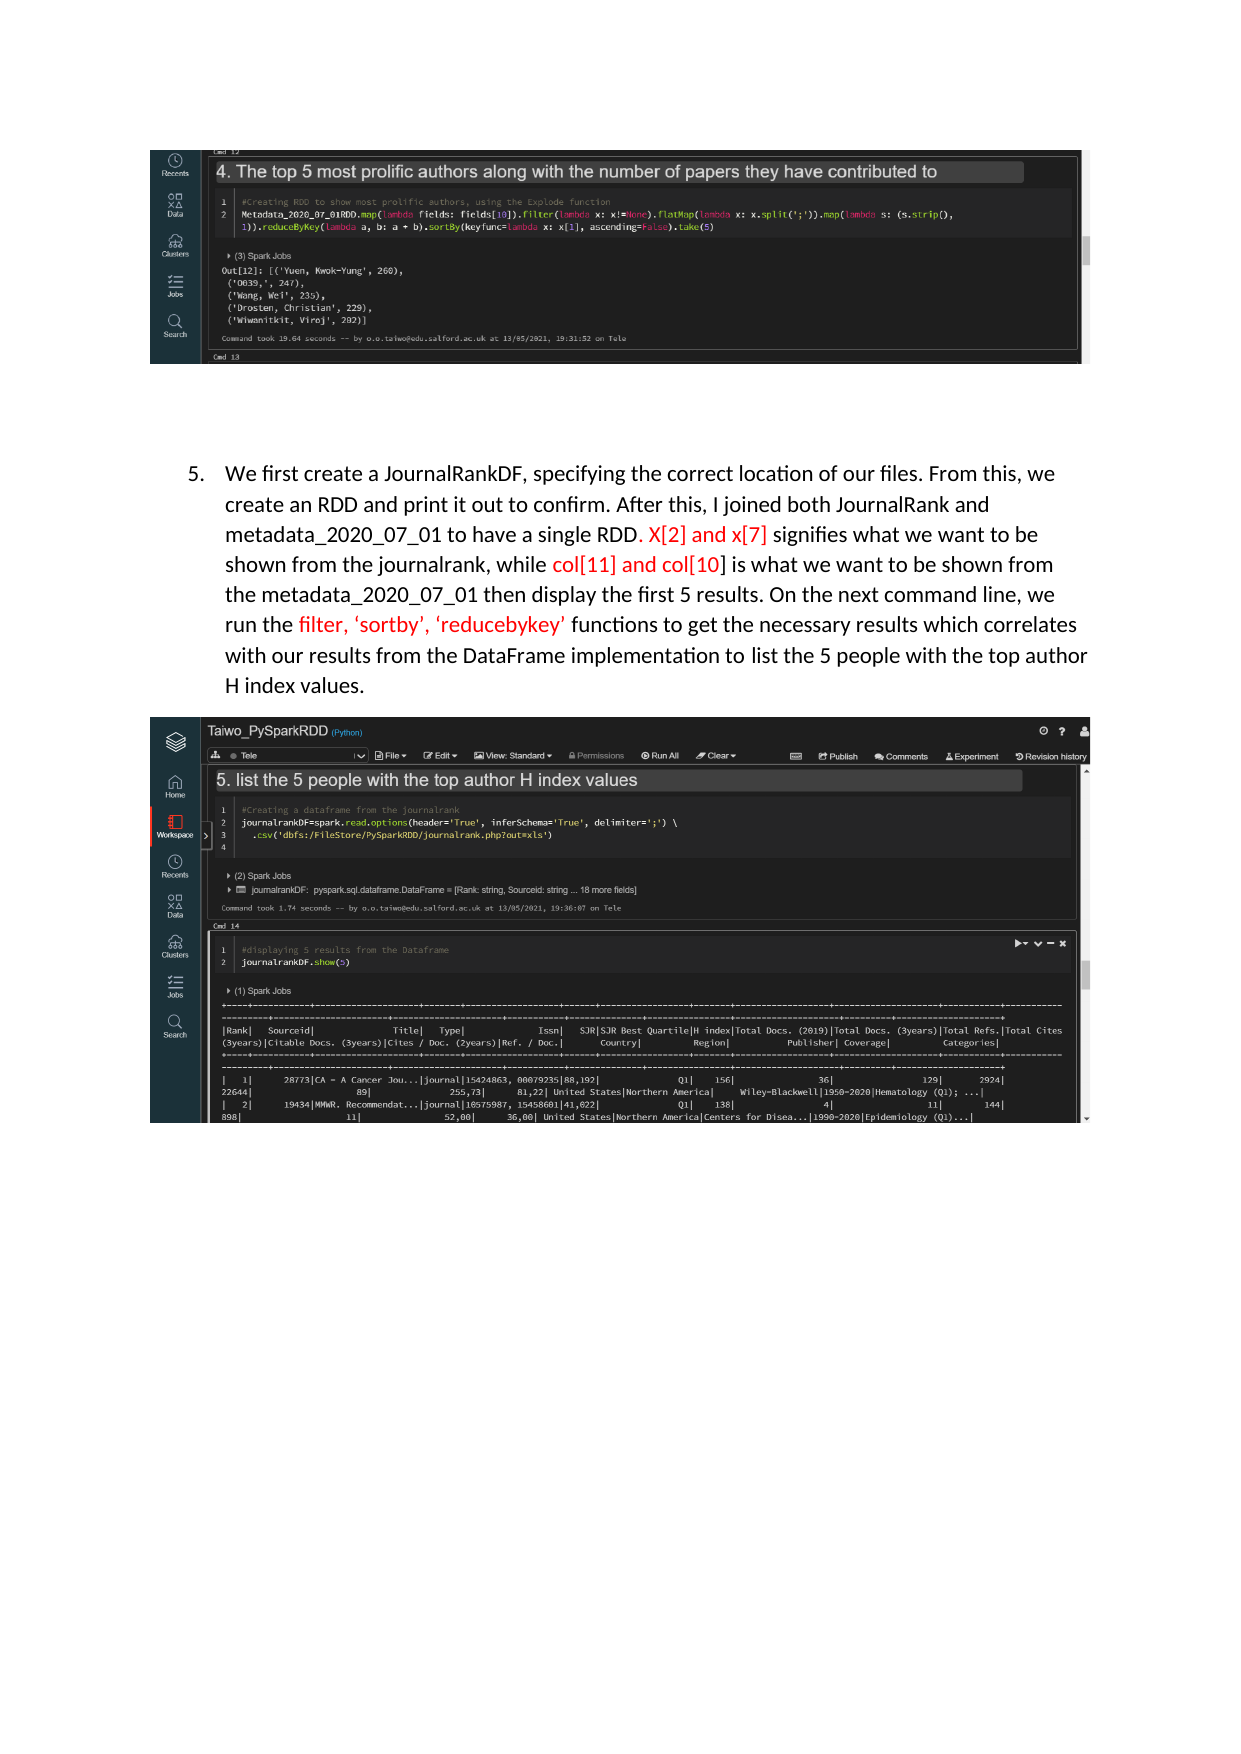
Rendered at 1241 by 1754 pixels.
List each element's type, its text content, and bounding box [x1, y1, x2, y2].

picture [150, 150, 1091, 364]
list We first create a JournalRankDF, specifying the correct location of our files. From this, we create an RDD and print it out to confirm. After this, I joined both JournalRank and metadata_2020_07_01 to have a single RDD. X[2] and x[7] signifies what we want to be shown from the journalrank, while col[11] and col[10] is what we want to be shown from the metadata_2020_07_01 then display the first 5 results. On the next command line, we run the filter, ‘sortby’, ‘reducebykey’ functions to get the necessary results which correlates with our results from the DataFrame implementation to list the 5 people with the top author H index values. [187, 459, 1090, 699]
picture [150, 717, 1091, 1123]
